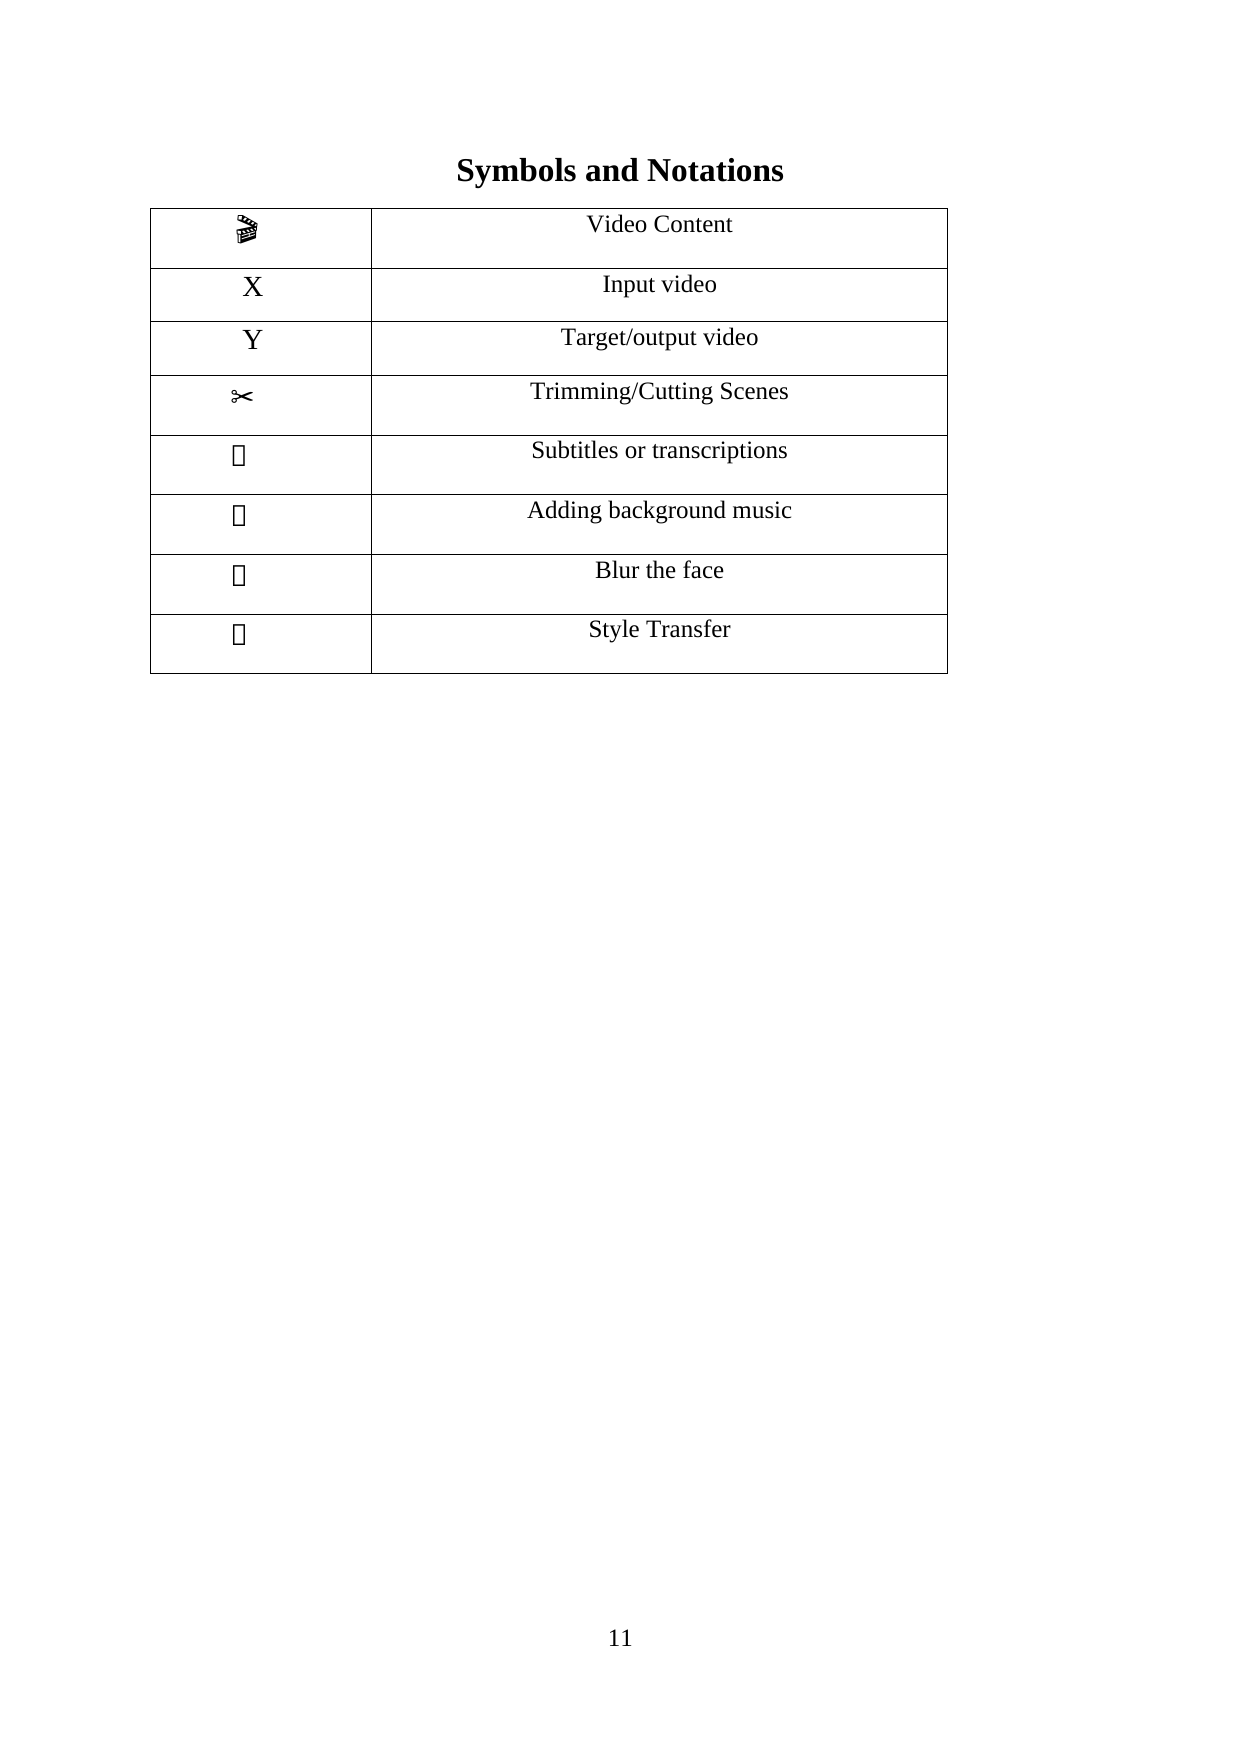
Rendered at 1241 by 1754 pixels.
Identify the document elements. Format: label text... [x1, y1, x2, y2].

table_cell X [151, 269, 371, 321]
table_cell 🙂 [151, 555, 371, 613]
table_header 🎬 [151, 209, 371, 268]
table_header Video Content [372, 209, 947, 268]
table_cell Style Transfer [372, 615, 947, 673]
table_cell 🎵 [151, 495, 371, 554]
table_cell ✂️ [151, 376, 371, 434]
text Symbols and Notations [150, 150, 1090, 188]
table_cell Adding background music [372, 495, 947, 554]
table_cell Blur the face [372, 555, 947, 613]
table_cell Subtitles or transcriptions [372, 436, 947, 494]
table_cell Y [151, 322, 371, 375]
table_cell Target/output video [372, 322, 947, 375]
table_cell 📜 [151, 436, 371, 494]
table_cell 🎨 [151, 615, 371, 673]
table_cell Input video [372, 269, 947, 321]
table_cell Trimming/Cutting Scenes [372, 376, 947, 434]
